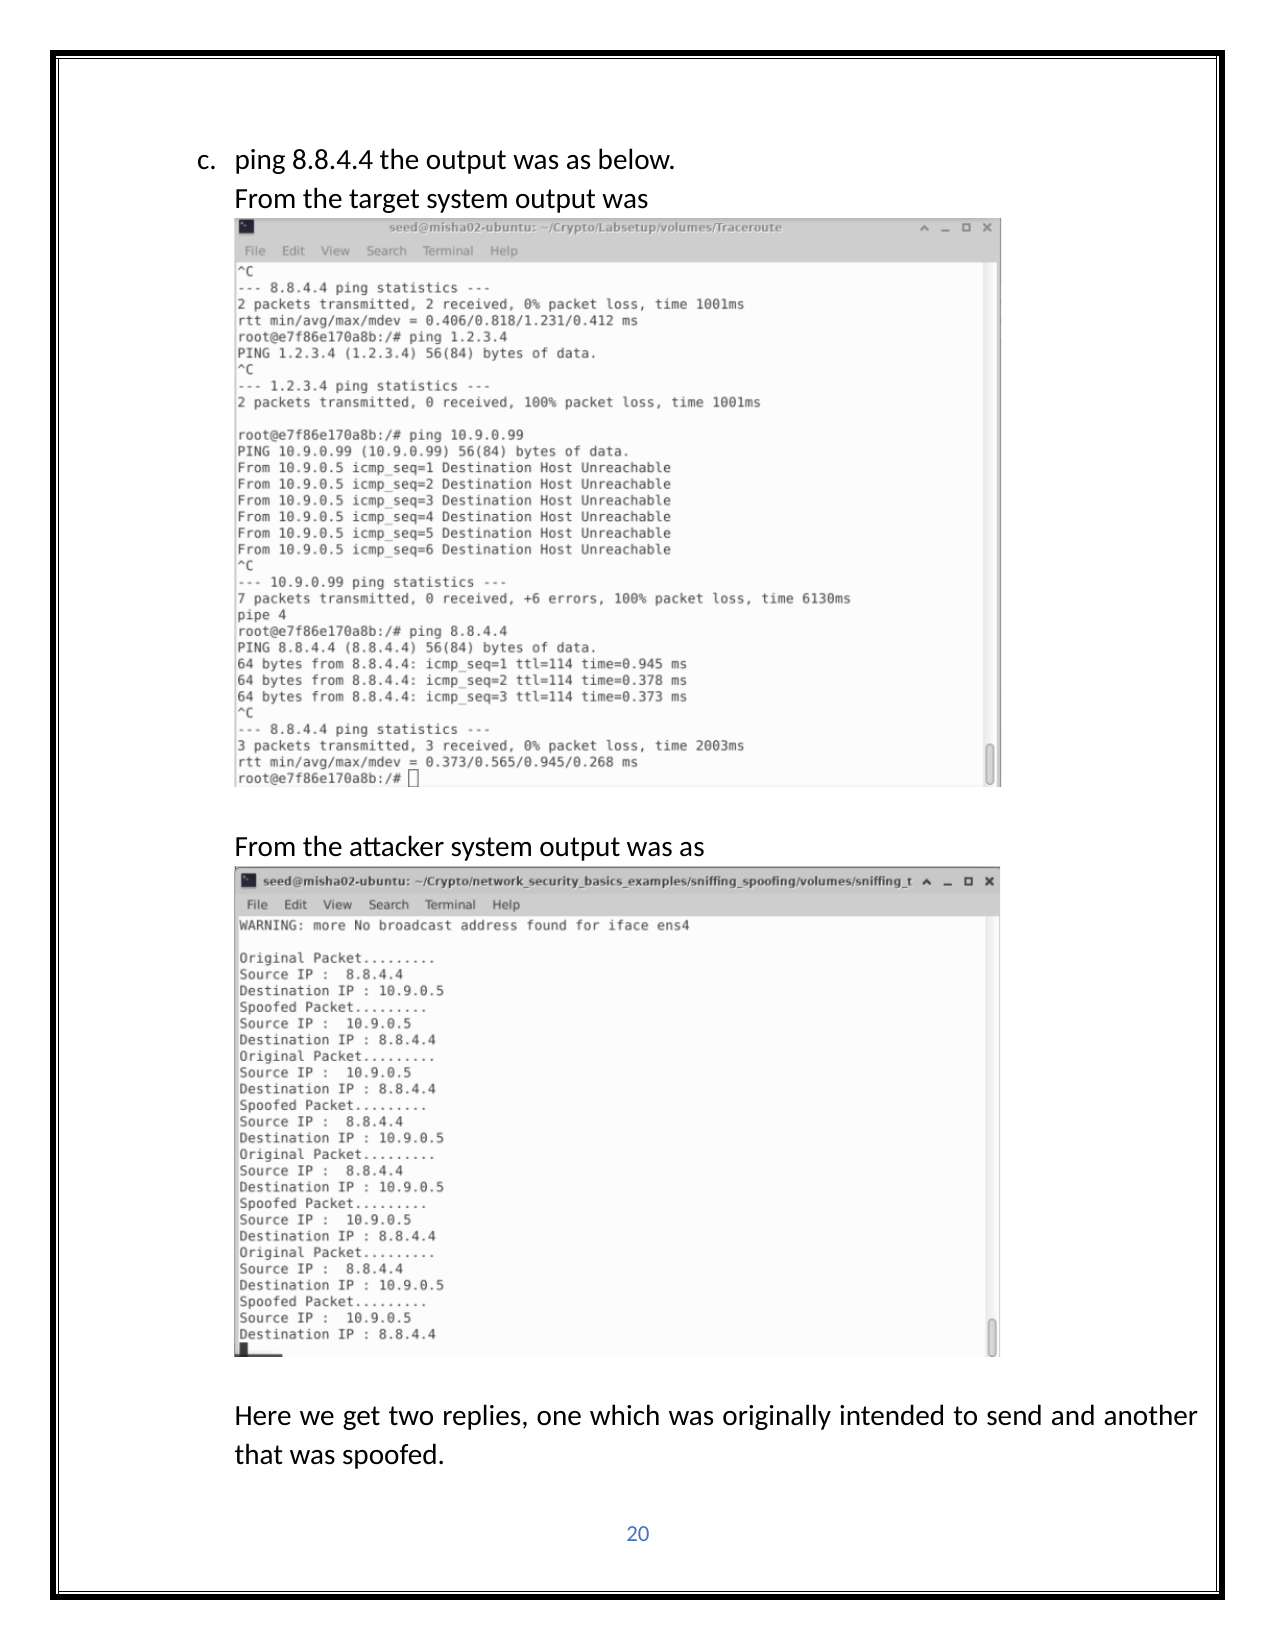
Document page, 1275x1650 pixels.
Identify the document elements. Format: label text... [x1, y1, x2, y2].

list Here we get two replies, one which was originally intended to send and another that was spoofed. [234, 1397, 1200, 1471]
list From the target system output was [234, 180, 1200, 216]
picture [234, 866, 1001, 1357]
list From the attacker system output was as [234, 828, 1200, 863]
picture [234, 218, 1002, 787]
list ping 8.8.4.4 the output was as below. [197, 141, 1200, 177]
